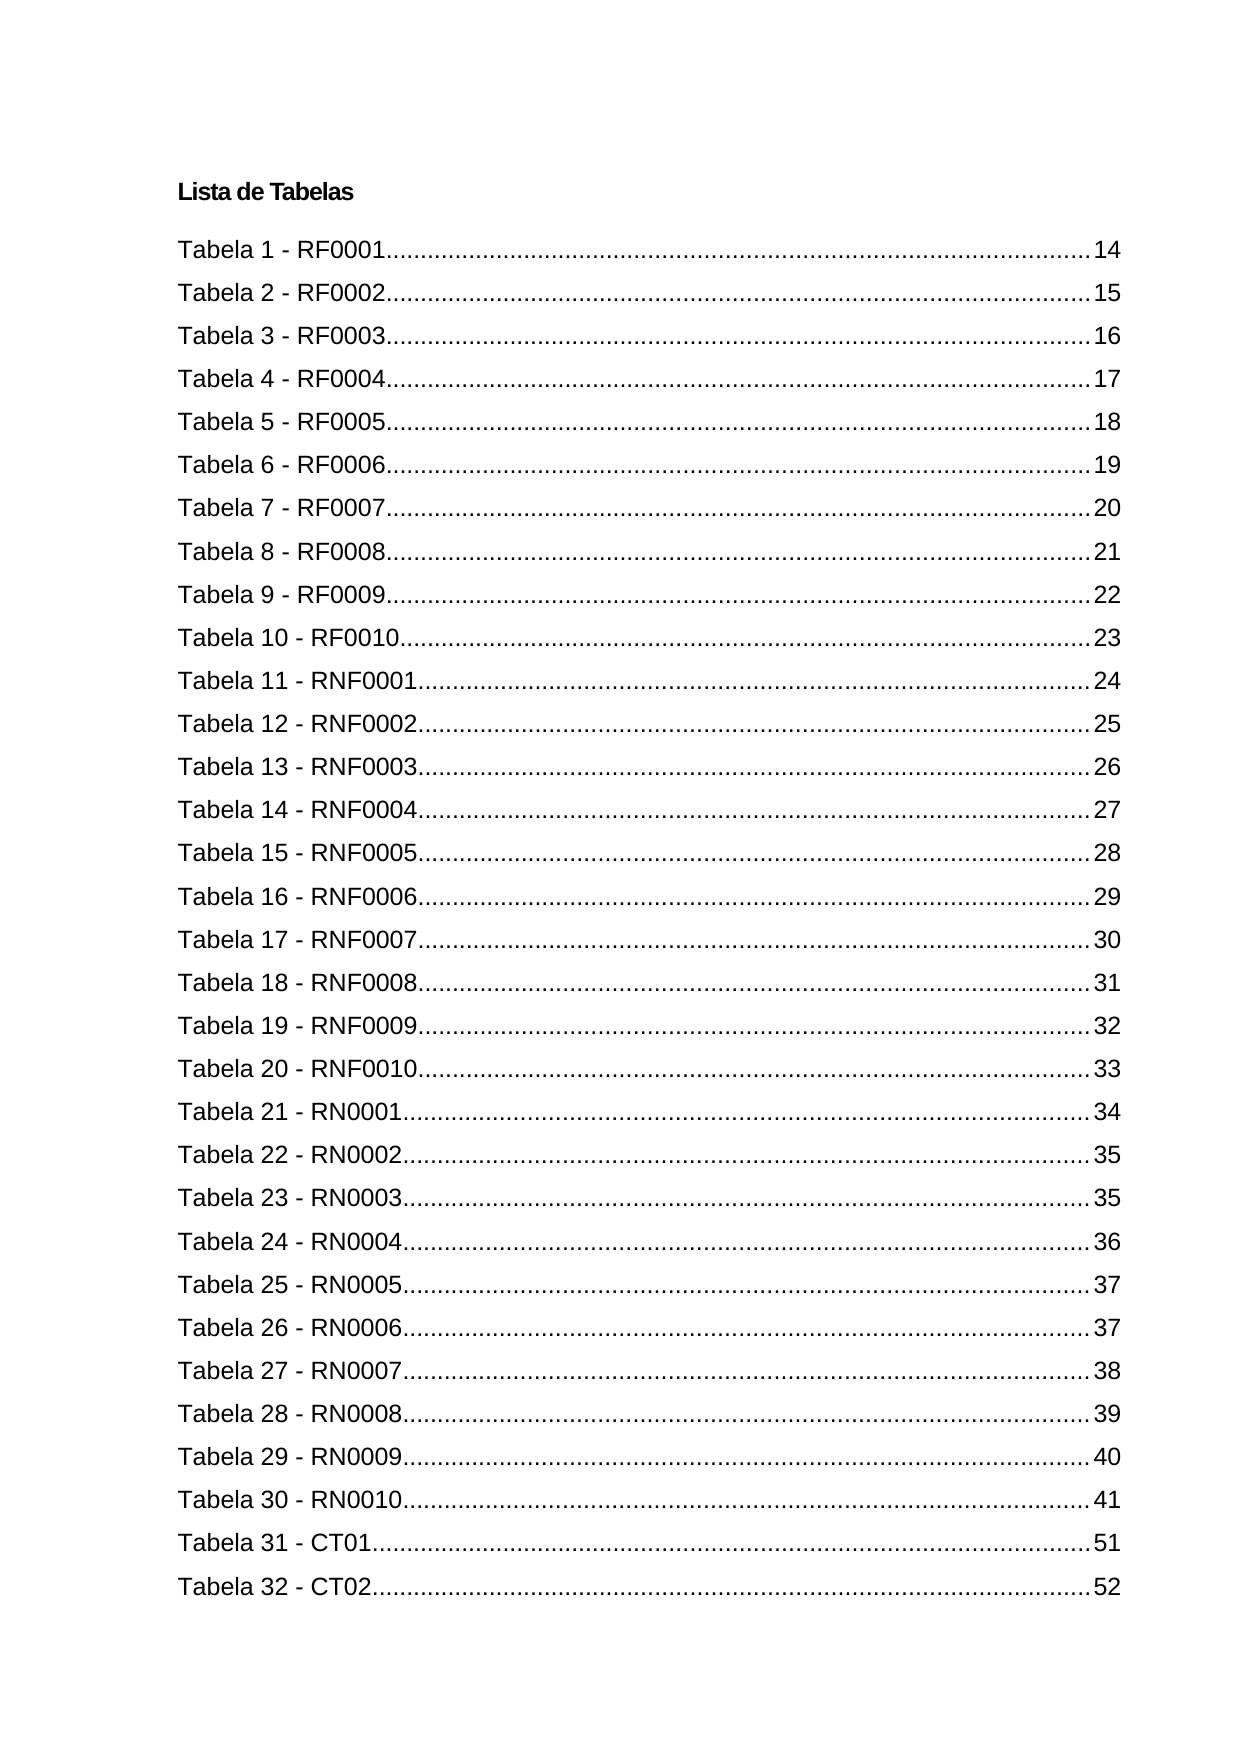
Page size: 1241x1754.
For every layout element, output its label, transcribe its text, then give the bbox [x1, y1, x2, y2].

text Tabela 16 - RNF0006 29 [177, 882, 1122, 910]
text Tabela 22 - RN0002 35 [177, 1140, 1122, 1169]
text Tabela 31 - CT01 51 [177, 1528, 1122, 1557]
text Tabela 24 - RN0004 36 [177, 1227, 1122, 1255]
text Tabela 30 - RN0010 41 [177, 1485, 1122, 1514]
text Tabela 23 - RN0003 35 [177, 1183, 1122, 1212]
text Tabela 17 - RNF0007 30 [177, 925, 1122, 953]
text Tabela 6 - RF0006 19 [177, 450, 1122, 479]
text Tabela 10 - RF0010 23 [177, 623, 1122, 652]
text Tabela 12 - RNF0002 25 [177, 709, 1122, 738]
text Tabela 26 - RN0006 37 [177, 1313, 1122, 1342]
text Tabela 9 - RF0009 22 [177, 580, 1122, 608]
title Lista de Tabelas [177, 177, 1122, 206]
text Tabela 18 - RNF0008 31 [177, 968, 1122, 997]
text Tabela 20 - RNF0010 33 [177, 1054, 1122, 1083]
text Tabela 13 - RNF0003 26 [177, 752, 1122, 781]
text Tabela 4 - RF0004 17 [177, 364, 1122, 393]
text Tabela 2 - RF0002 15 [177, 278, 1122, 307]
text Tabela 11 - RNF0001 24 [177, 666, 1122, 695]
text Tabela 14 - RNF0004 27 [177, 795, 1122, 824]
text Tabela 15 - RNF0005 28 [177, 838, 1122, 867]
text Tabela 5 - RF0005 18 [177, 407, 1122, 436]
text Tabela 28 - RN0008 39 [177, 1399, 1122, 1428]
text Tabela 8 - RF0008 21 [177, 537, 1122, 565]
text Tabela 19 - RNF0009 32 [177, 1011, 1122, 1040]
text Tabela 21 - RN0001 34 [177, 1097, 1122, 1126]
text Tabela 7 - RF0007 20 [177, 493, 1122, 522]
text Tabela 32 - CT02 52 [177, 1572, 1122, 1600]
text Tabela 3 - RF0003 16 [177, 321, 1122, 350]
text Tabela 1 - RF0001 14 [177, 235, 1122, 263]
text Tabela 27 - RN0007 38 [177, 1356, 1122, 1385]
text Tabela 29 - RN0009 40 [177, 1442, 1122, 1471]
text Tabela 25 - RN0005 37 [177, 1270, 1122, 1298]
